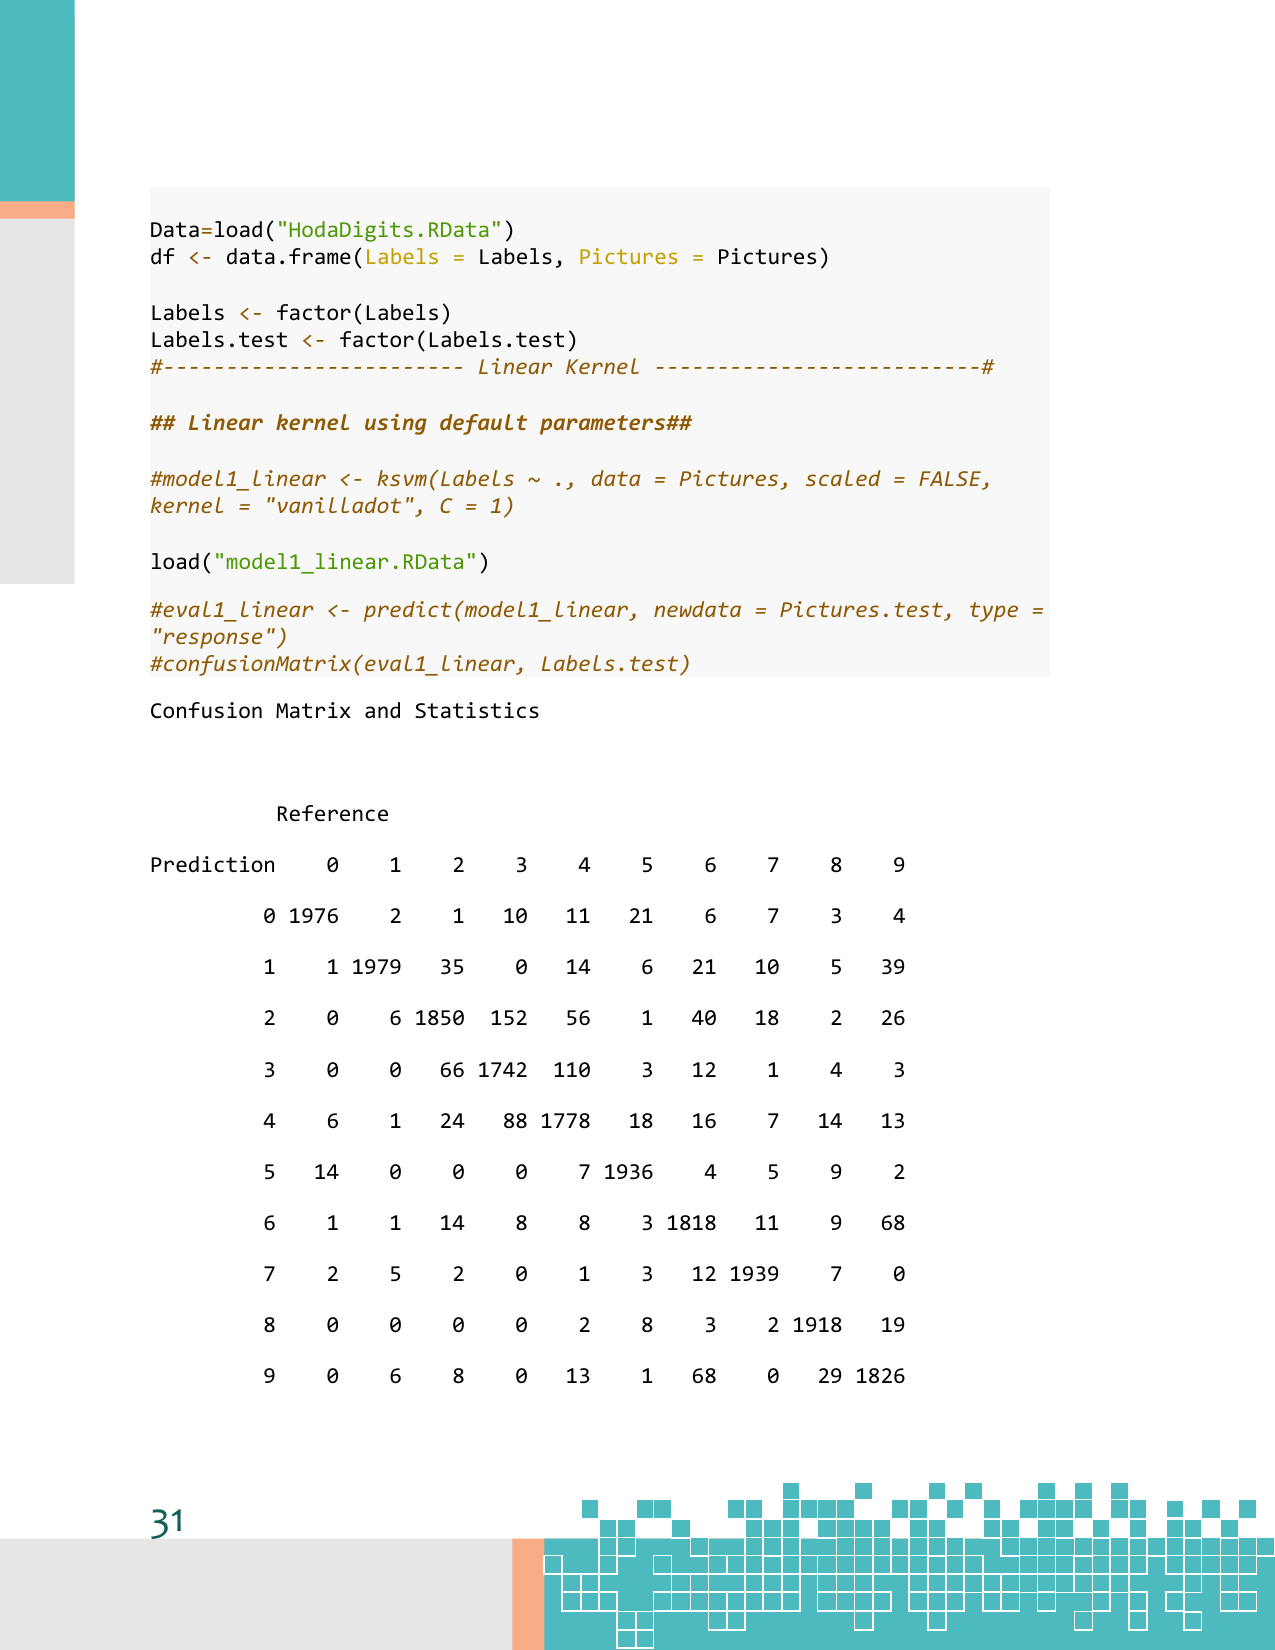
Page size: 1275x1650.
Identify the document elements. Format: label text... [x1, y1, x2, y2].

text 1 1 1979 35 0 14 6 21 10 5 39 [150, 954, 1050, 981]
text Prediction 0 1 2 3 4 5 6 7 8 9 [150, 851, 1050, 878]
text 9 0 6 8 0 13 1 68 0 29 1826 [150, 1363, 1050, 1390]
text 3 0 0 66 1742 110 3 12 1 4 3 [150, 1056, 1050, 1083]
text 7 2 5 2 0 1 3 12 1939 7 0 [150, 1261, 1050, 1287]
text 6 1 1 14 8 8 3 1818 11 9 68 [150, 1209, 1050, 1236]
text 5 14 0 0 0 7 1936 4 5 9 2 [150, 1158, 1050, 1185]
text Reference [150, 800, 1050, 827]
text 4 6 1 24 88 1778 18 16 7 14 13 [150, 1107, 1050, 1134]
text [150, 187, 1050, 576]
text Confusion Matrix and Statistics [150, 698, 1050, 725]
text #eval1_linear <- predict(model1_linear, newdata = Pictures.test, type = "response") #confusionMatrix(eval1_linear, Labels.test) [150, 597, 1050, 677]
text 0 1976 2 1 10 11 21 6 7 3 4 [150, 903, 1050, 929]
text 8 0 0 0 0 2 8 3 2 1918 19 [150, 1312, 1050, 1339]
text 2 0 6 1850 152 56 1 40 18 2 26 [150, 1005, 1050, 1032]
